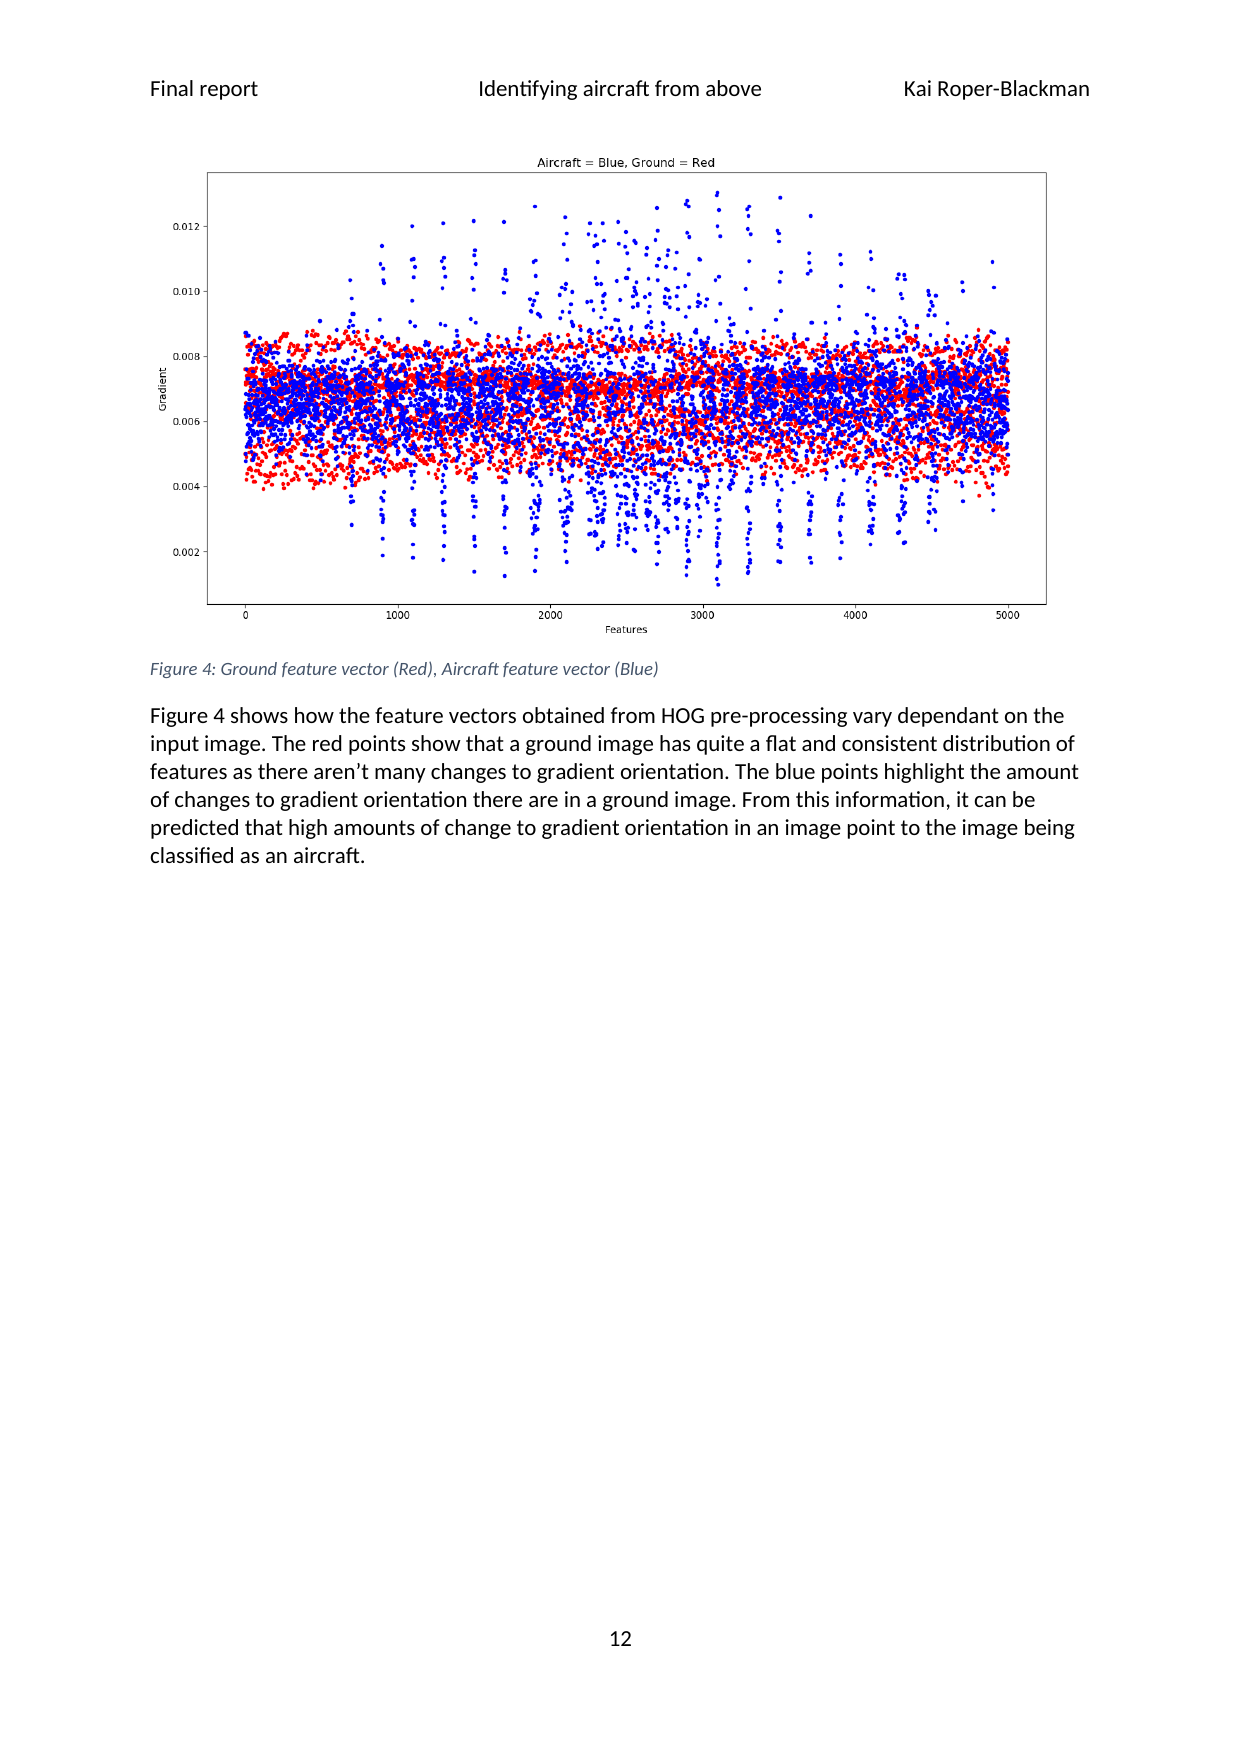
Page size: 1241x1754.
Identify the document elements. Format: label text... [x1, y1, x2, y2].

text Figure 4 shows how the feature vectors obtained from HOG pre-processing vary dependant on the input image. The red points show that a ground image has quite a flat and consistent distribution of features as there aren’t many changes to gradient orientation. The blue points highlight the amount of changes to gradient orientation there are in a ground image. From this information, it can be predicted that high amounts of change to gradient orientation in an image point to the image being classified as an aircraft. [150, 701, 1090, 869]
picture [150, 150, 1069, 641]
